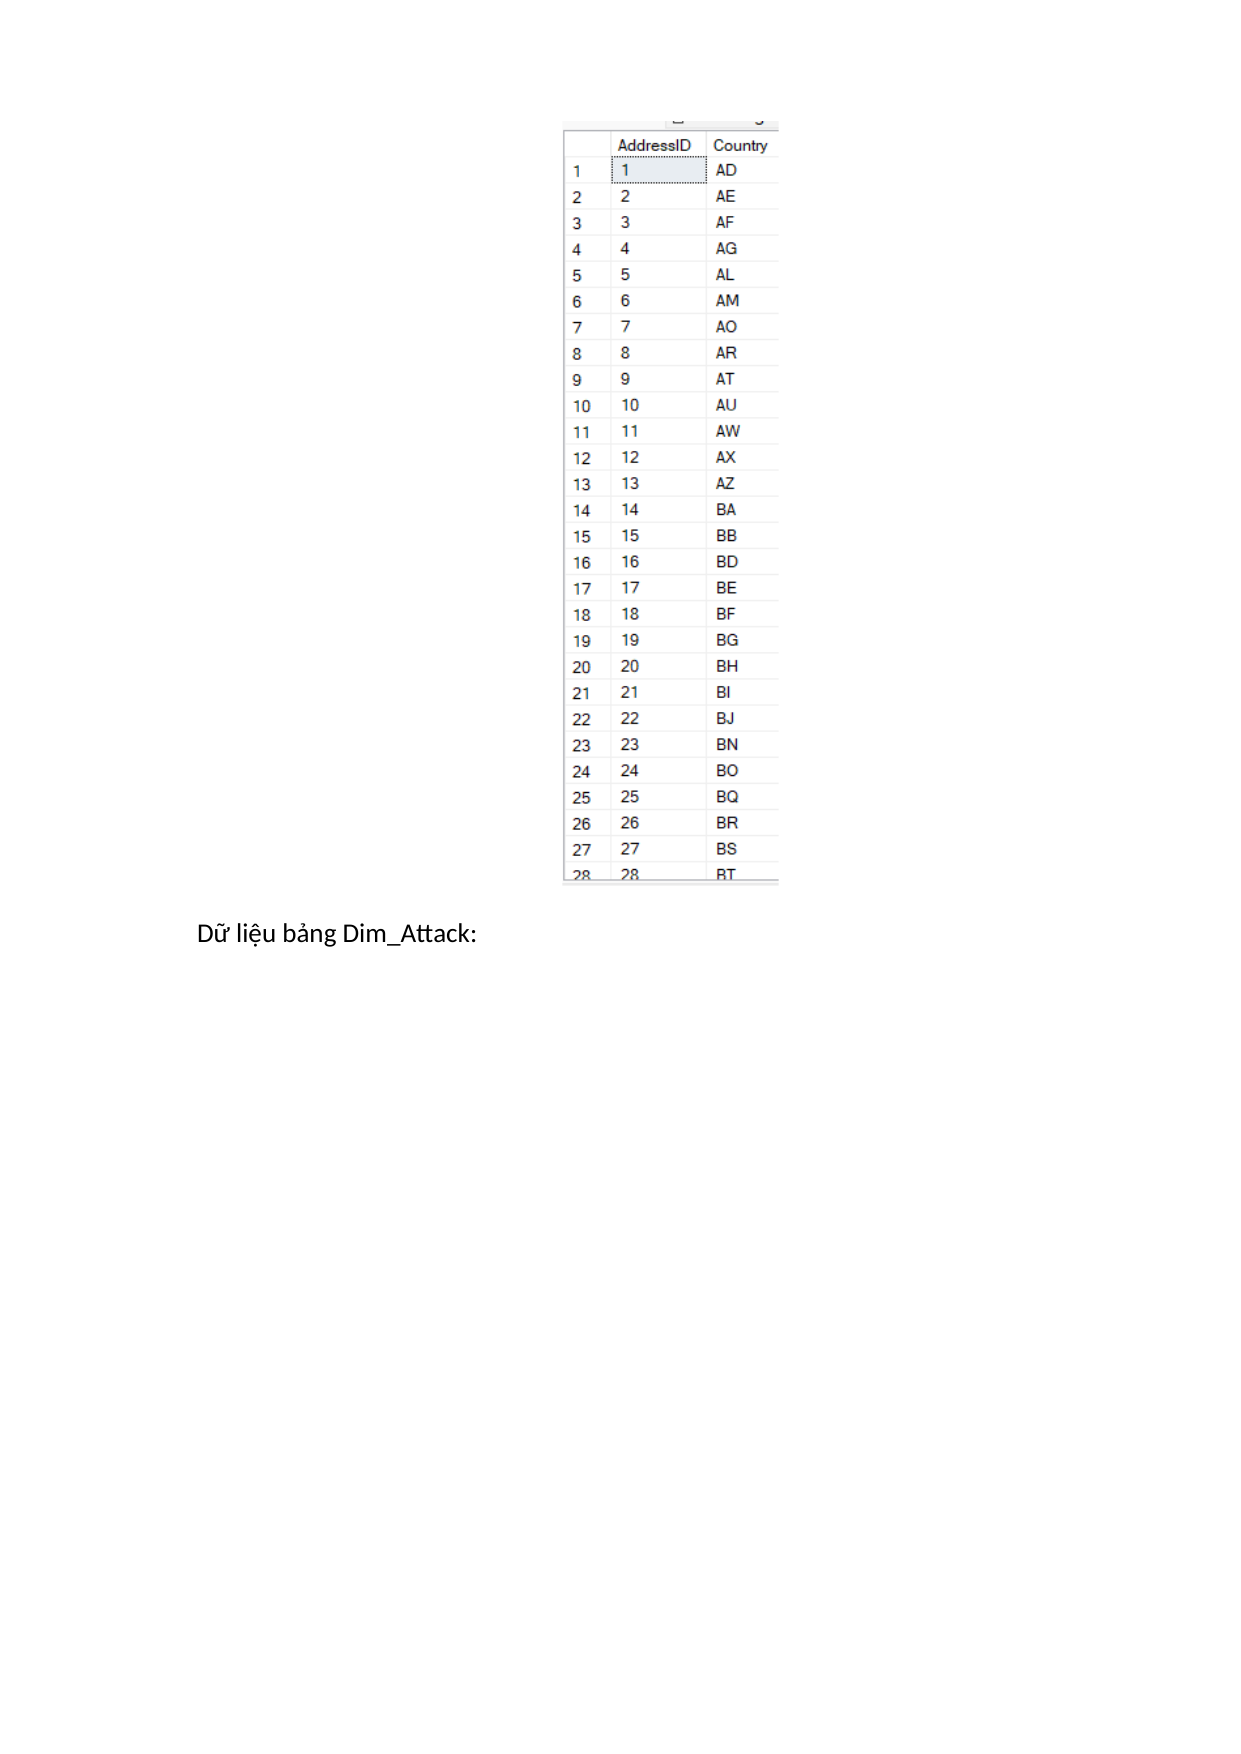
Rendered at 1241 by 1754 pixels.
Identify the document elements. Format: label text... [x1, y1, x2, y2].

text Dữ liệu bảng Dim_Attack: [122, 916, 1144, 949]
picture [562, 121, 779, 886]
